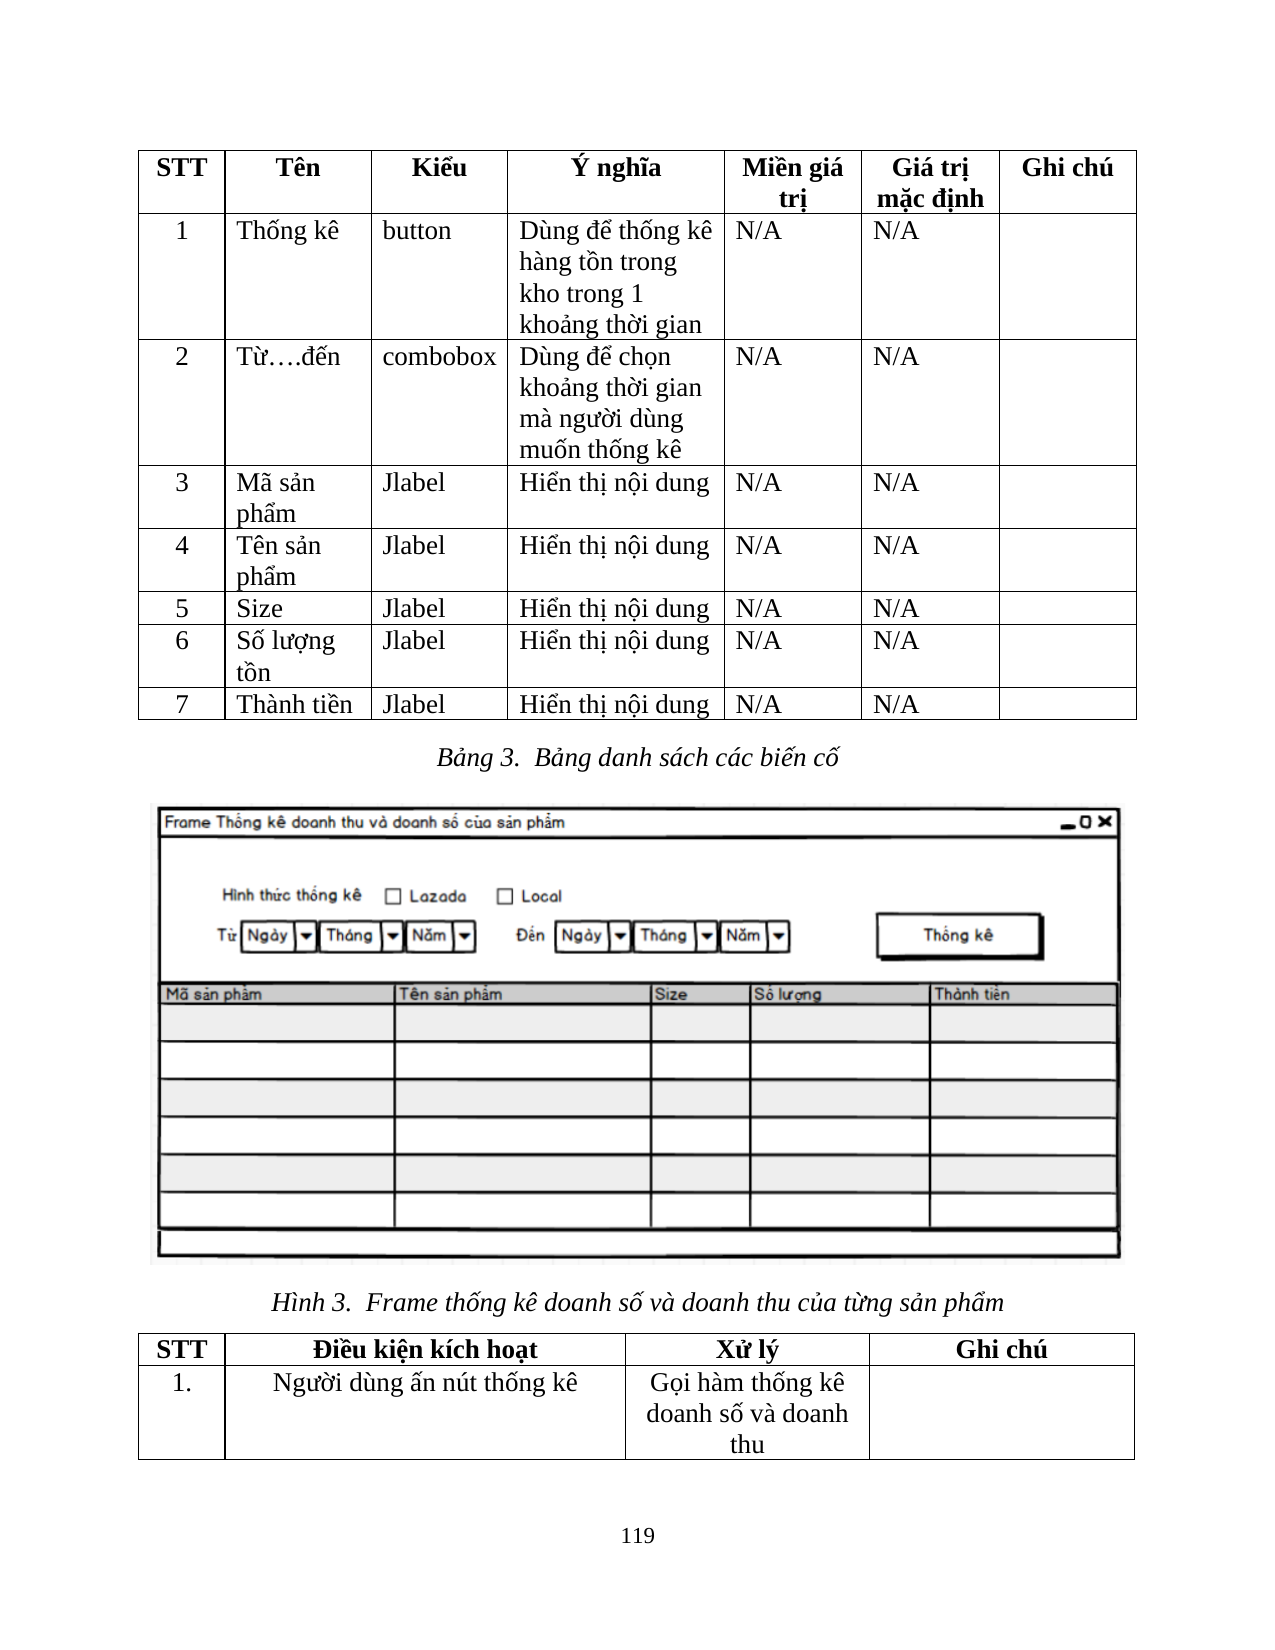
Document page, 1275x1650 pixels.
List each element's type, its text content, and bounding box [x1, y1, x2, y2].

picture [150, 803, 1125, 1265]
table_cell combobox [372, 340, 507, 464]
table_cell Hiển thị nội dung [508, 625, 724, 687]
table_header Xử lý [626, 1334, 869, 1365]
table_cell N/A [862, 214, 999, 339]
table_cell Người dùng ấn nút thống kê [226, 1366, 625, 1459]
table_cell [1000, 529, 1136, 591]
table_cell Mã sản phẩm [226, 466, 371, 528]
table_cell Jlabel [372, 466, 507, 528]
table_cell N/A [862, 466, 999, 528]
table_cell Hiển thị nội dung [508, 592, 724, 623]
table_cell Hiển thị nội dung [508, 688, 724, 719]
table_cell Jlabel [372, 625, 507, 687]
table_cell button [372, 214, 507, 339]
table_cell Hiển thị nội dung [508, 466, 724, 528]
subtitle Bảng 3. Bảng danh sách các biến cố [150, 741, 1125, 772]
table_cell [1000, 466, 1136, 528]
table_cell N/A [862, 688, 999, 719]
table_cell Jlabel [372, 529, 507, 591]
table_cell Tên sản phẩm [226, 529, 371, 591]
table_header STT [139, 1334, 224, 1365]
table_cell N/A [862, 592, 999, 623]
table_cell Hiển thị nội dung [508, 529, 724, 591]
table_cell Dùng để chọn khoảng thời gian mà người dùng muốn thống kê [508, 340, 724, 464]
table_header Ghi chú [870, 1334, 1134, 1365]
table_cell 3 [139, 466, 224, 528]
table_cell N/A [862, 340, 999, 464]
table_cell Gọi hàm thống kê doanh số và doanh thu [626, 1366, 869, 1459]
table_cell N/A [862, 529, 999, 591]
table_cell 5 [139, 592, 224, 623]
table_cell [1000, 340, 1136, 464]
table_cell [1000, 625, 1136, 687]
table_cell [870, 1366, 1134, 1459]
table_cell N/A [725, 688, 861, 719]
table_cell [1000, 214, 1136, 339]
subtitle Hình 3. Frame thống kê doanh số và doanh thu của từng sản phẩm [150, 1286, 1125, 1317]
table_header Kiểu [372, 151, 507, 213]
table_cell N/A [725, 529, 861, 591]
table_cell 2 [139, 340, 224, 464]
table_header STT [139, 151, 224, 213]
table_cell 7 [139, 688, 224, 719]
table_cell Jlabel [372, 592, 507, 623]
table_header Ý nghĩa [508, 151, 724, 213]
table_cell 1 [139, 214, 224, 339]
table_cell Size [226, 592, 371, 623]
table_cell N/A [725, 466, 861, 528]
table_header Tên [226, 151, 371, 213]
table_cell N/A [725, 340, 861, 464]
table_cell N/A [725, 592, 861, 623]
table_cell Thành tiền [226, 688, 371, 719]
table_cell Từ….đến [226, 340, 371, 464]
table_cell Thống kê [226, 214, 371, 339]
table_cell Số lượng tồn [226, 625, 371, 687]
table_cell N/A [725, 214, 861, 339]
table_cell Dùng để thống kê hàng tồn trong kho trong 1 khoảng thời gian [508, 214, 724, 339]
table_header Ghi chú [1000, 151, 1136, 213]
table_cell N/A [725, 625, 861, 687]
table_cell [1000, 592, 1136, 623]
table_cell [1000, 688, 1136, 719]
table_cell 4 [139, 529, 224, 591]
table_header Giá trị mặc định [862, 151, 999, 213]
table_cell Jlabel [372, 688, 507, 719]
table_header Miền giá trị [725, 151, 861, 213]
table_cell N/A [862, 625, 999, 687]
table_cell 6 [139, 625, 224, 687]
table_header Điều kiện kích hoạt [226, 1334, 625, 1365]
table_cell 1. [139, 1366, 224, 1459]
